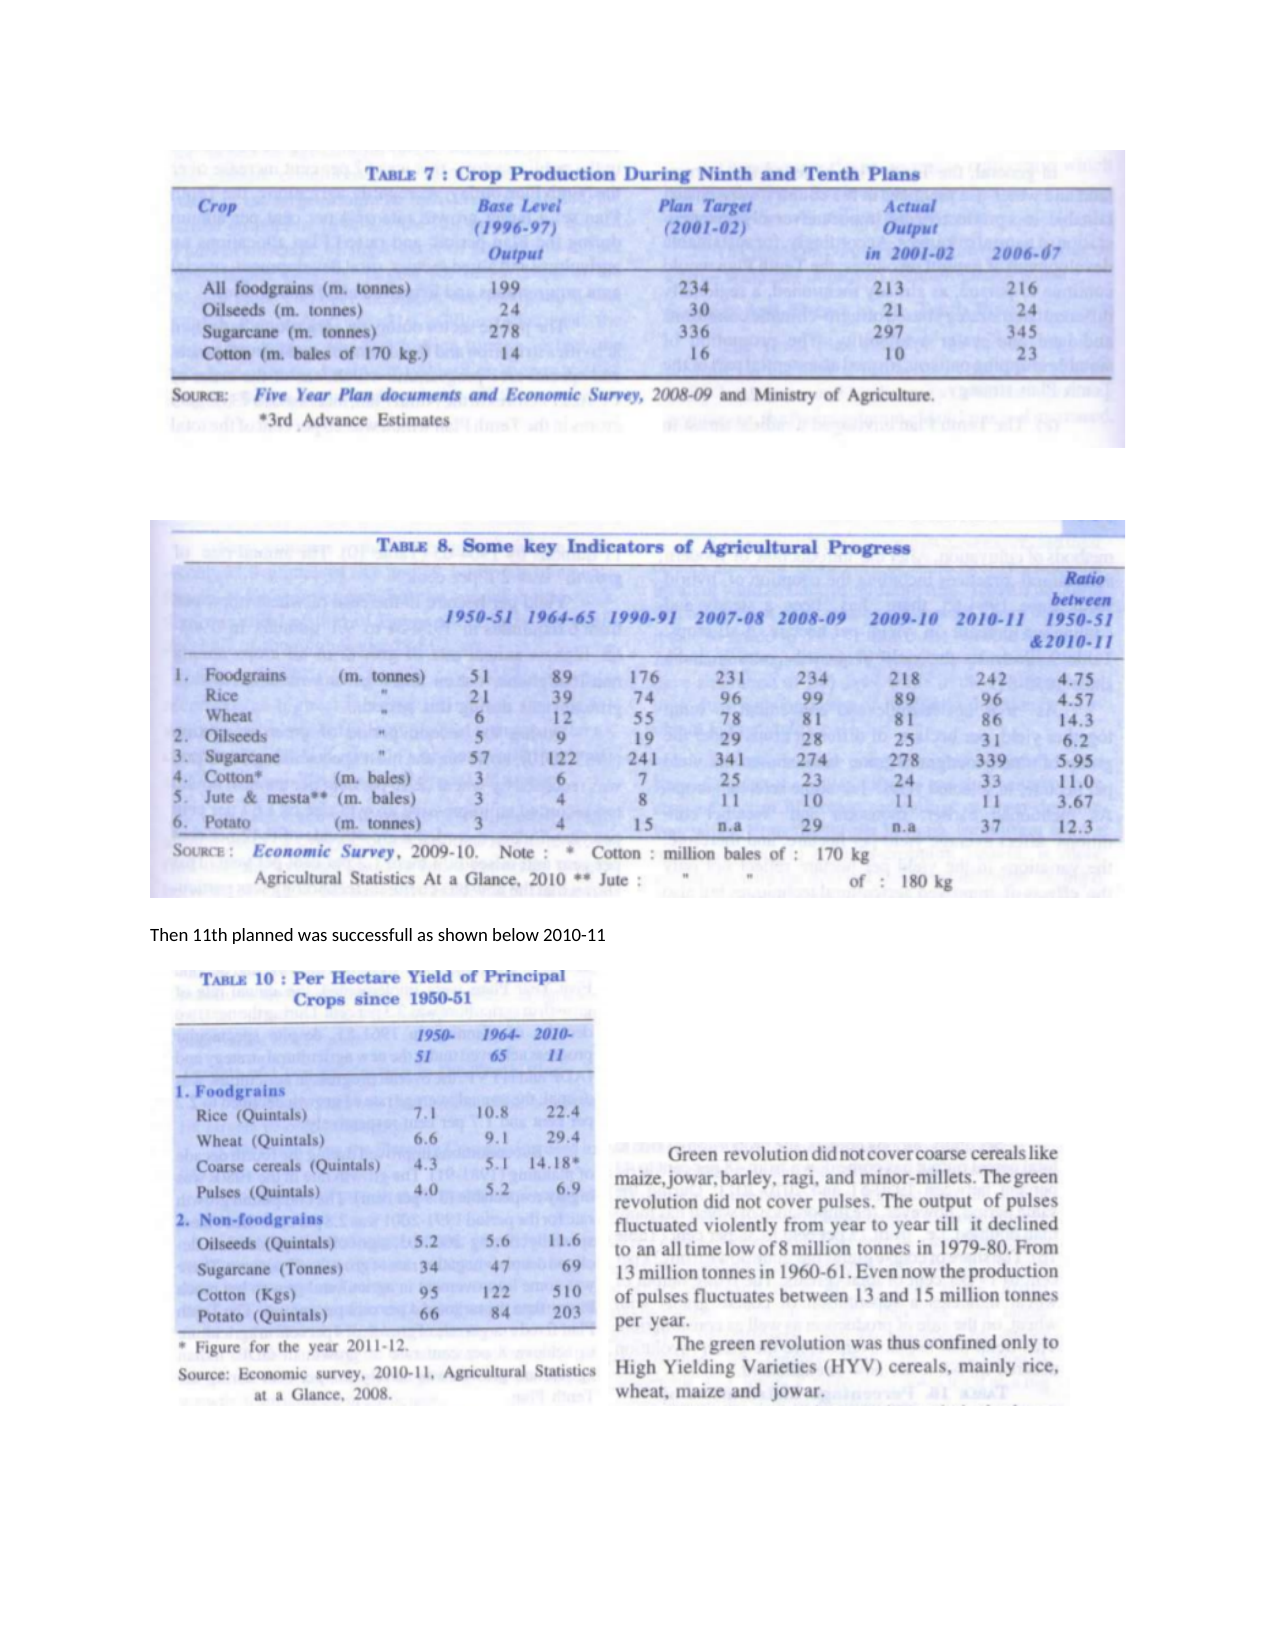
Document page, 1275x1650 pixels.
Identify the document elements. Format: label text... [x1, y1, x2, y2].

picture [150, 150, 1125, 448]
text Then 11th planned was successfull as shown below 2010-11 [150, 923, 1125, 946]
picture [150, 970, 1071, 1406]
picture [150, 520, 1125, 898]
